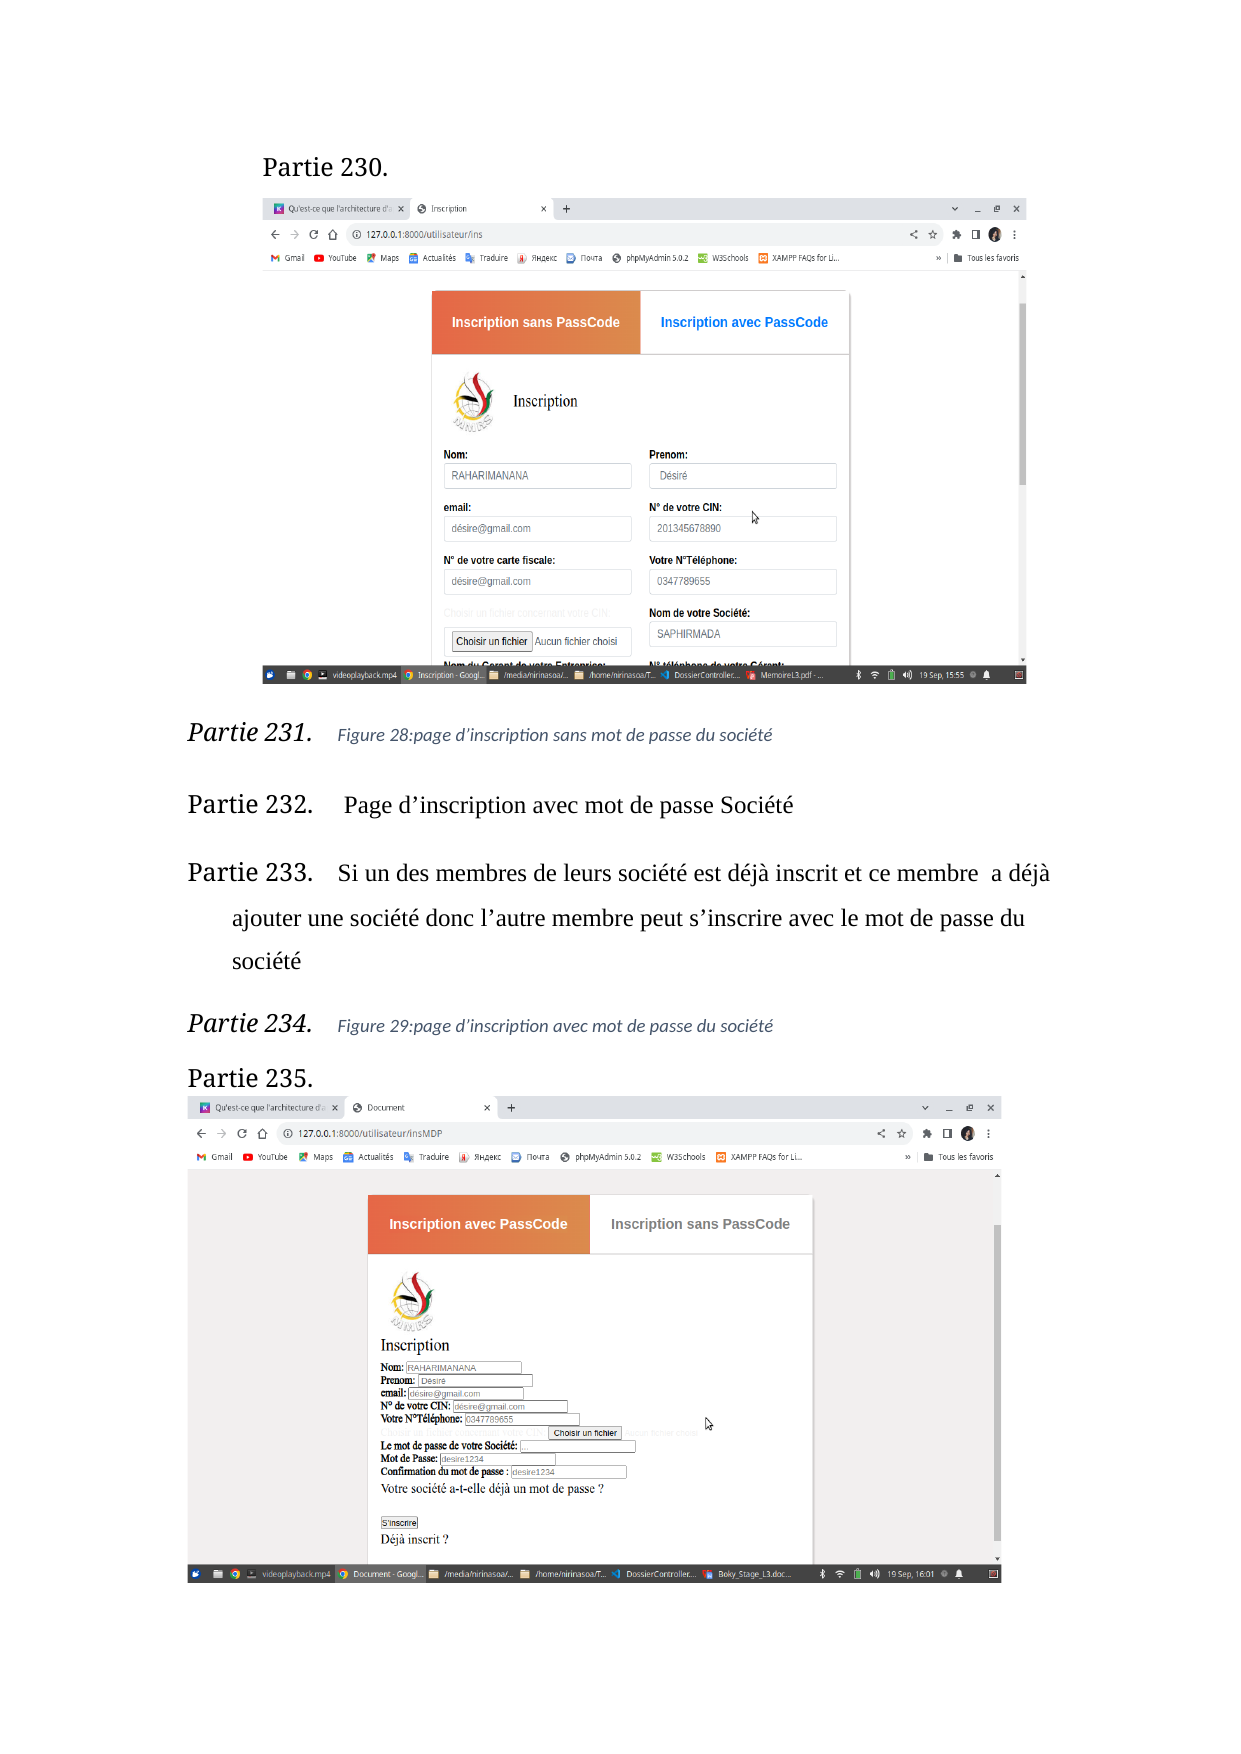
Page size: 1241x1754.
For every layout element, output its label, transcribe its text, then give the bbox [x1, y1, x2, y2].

text Page d’inscription avec mot de passe Société [187, 787, 1053, 821]
text Si un des membres de leurs société est déjà inscrit et ce membre a déjà ajouter une société donc l’autre membre peut s’inscrire avec le mot de passe du société [187, 854, 1053, 974]
picture [262, 198, 1027, 684]
picture [187, 1096, 1002, 1583]
text Figure 28:page d’inscription sans mot de passe du société [187, 715, 1053, 749]
text Figure 29:page d’inscription avec mot de passe du société [187, 1006, 1053, 1040]
